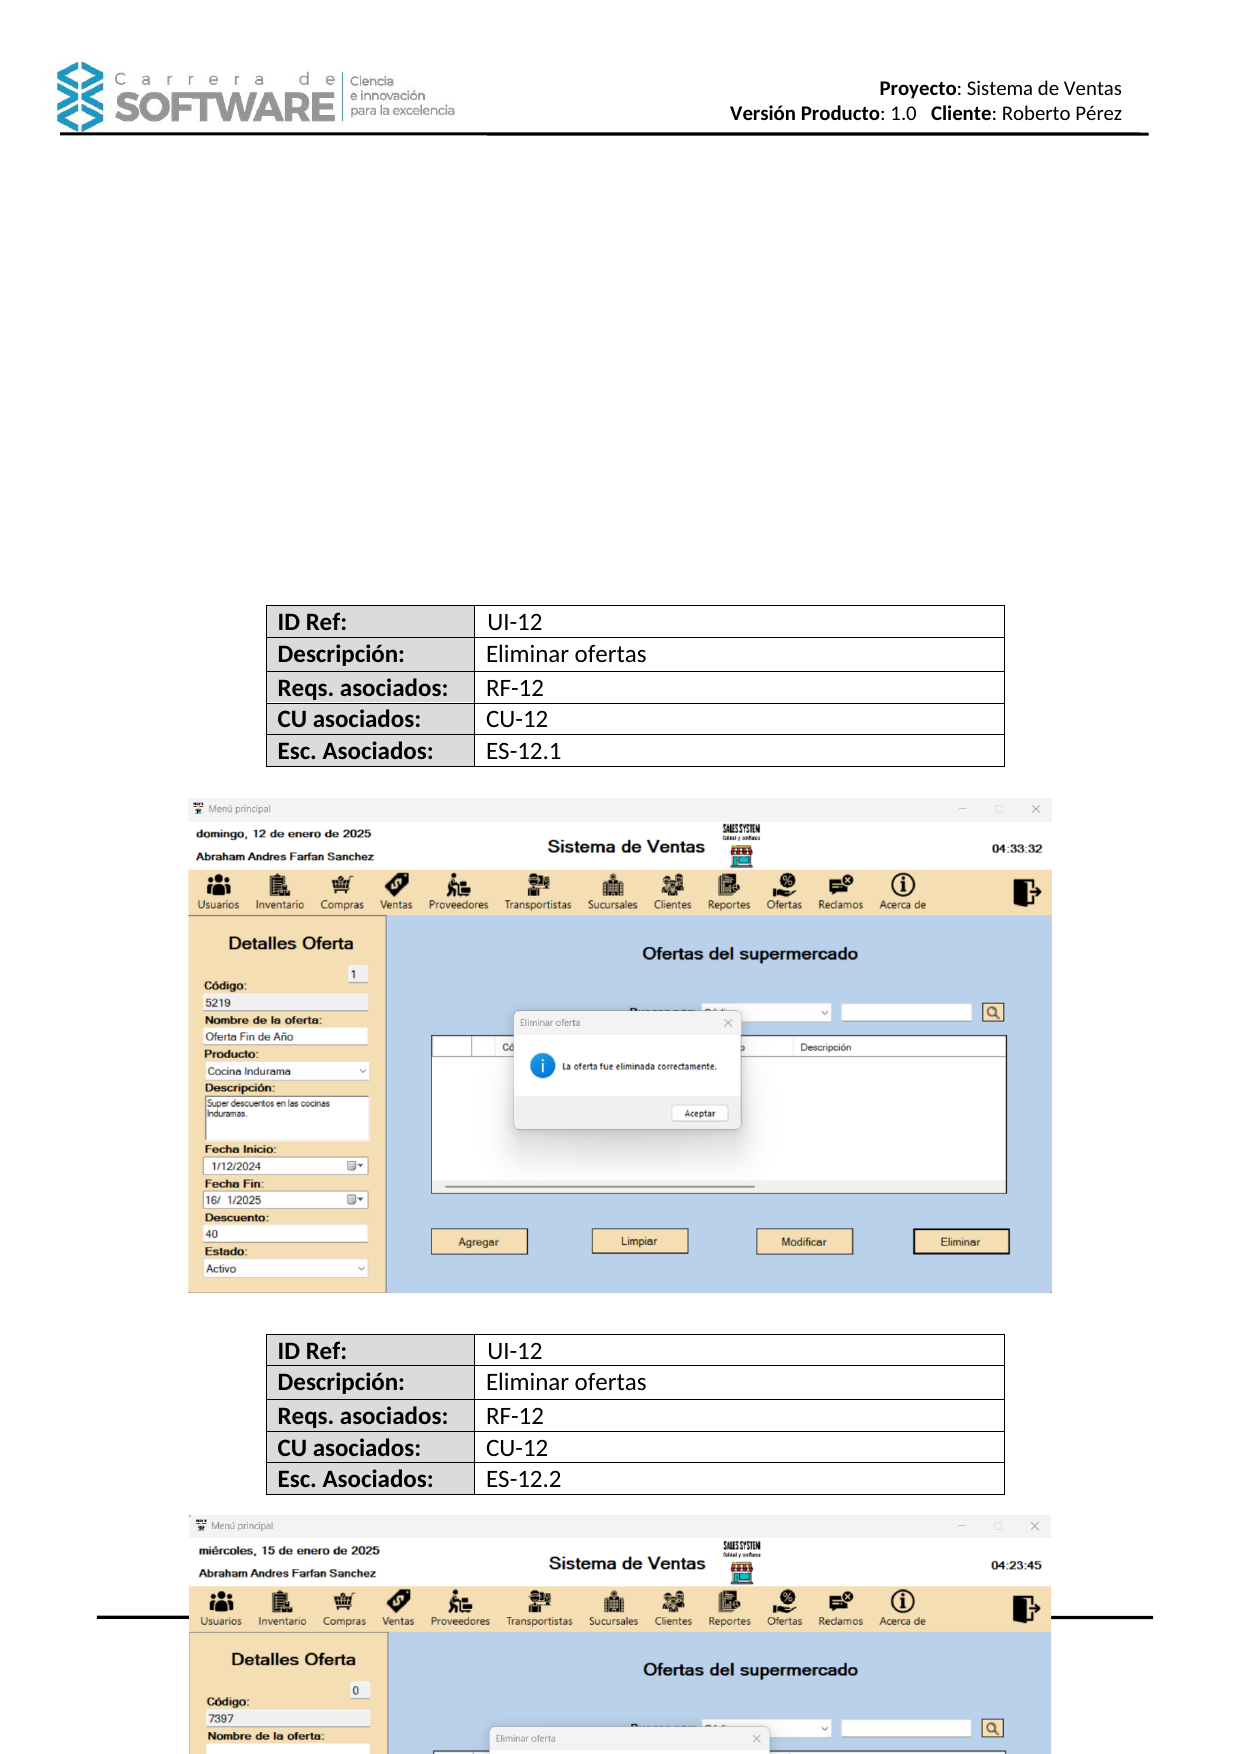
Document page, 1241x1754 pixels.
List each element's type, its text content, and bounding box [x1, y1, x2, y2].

table_cell Eliminar ofertas [475, 1366, 1004, 1399]
table_cell Esc. Asociados: [267, 1463, 474, 1494]
picture [188, 798, 1052, 1293]
picture [189, 1515, 1052, 1754]
table_cell ES-12.2 [475, 1463, 1004, 1494]
table_cell Reqs. asociados: [267, 1400, 474, 1431]
table_cell Esc. Asociados: [267, 735, 474, 766]
table_cell CU asociados: [267, 1432, 474, 1462]
picture [46, 46, 461, 154]
table_header UI-12 [475, 1335, 1004, 1365]
table_cell ES-12.1 [475, 735, 1004, 766]
table_cell Eliminar ofertas [475, 638, 1004, 671]
table_cell RF-12 [475, 1400, 1004, 1431]
table_cell CU-12 [475, 704, 1004, 734]
table_header ID Ref: [267, 1335, 474, 1365]
table_cell Descripción: [267, 638, 474, 671]
table_cell CU asociados: [267, 704, 474, 734]
table_cell RF-12 [475, 672, 1004, 702]
table_cell Descripción: [267, 1366, 474, 1399]
table_cell CU-12 [475, 1432, 1004, 1462]
table_header UI-12 [475, 606, 1004, 637]
table_header ID Ref: [267, 606, 474, 637]
table_cell Reqs. asociados: [267, 672, 474, 702]
